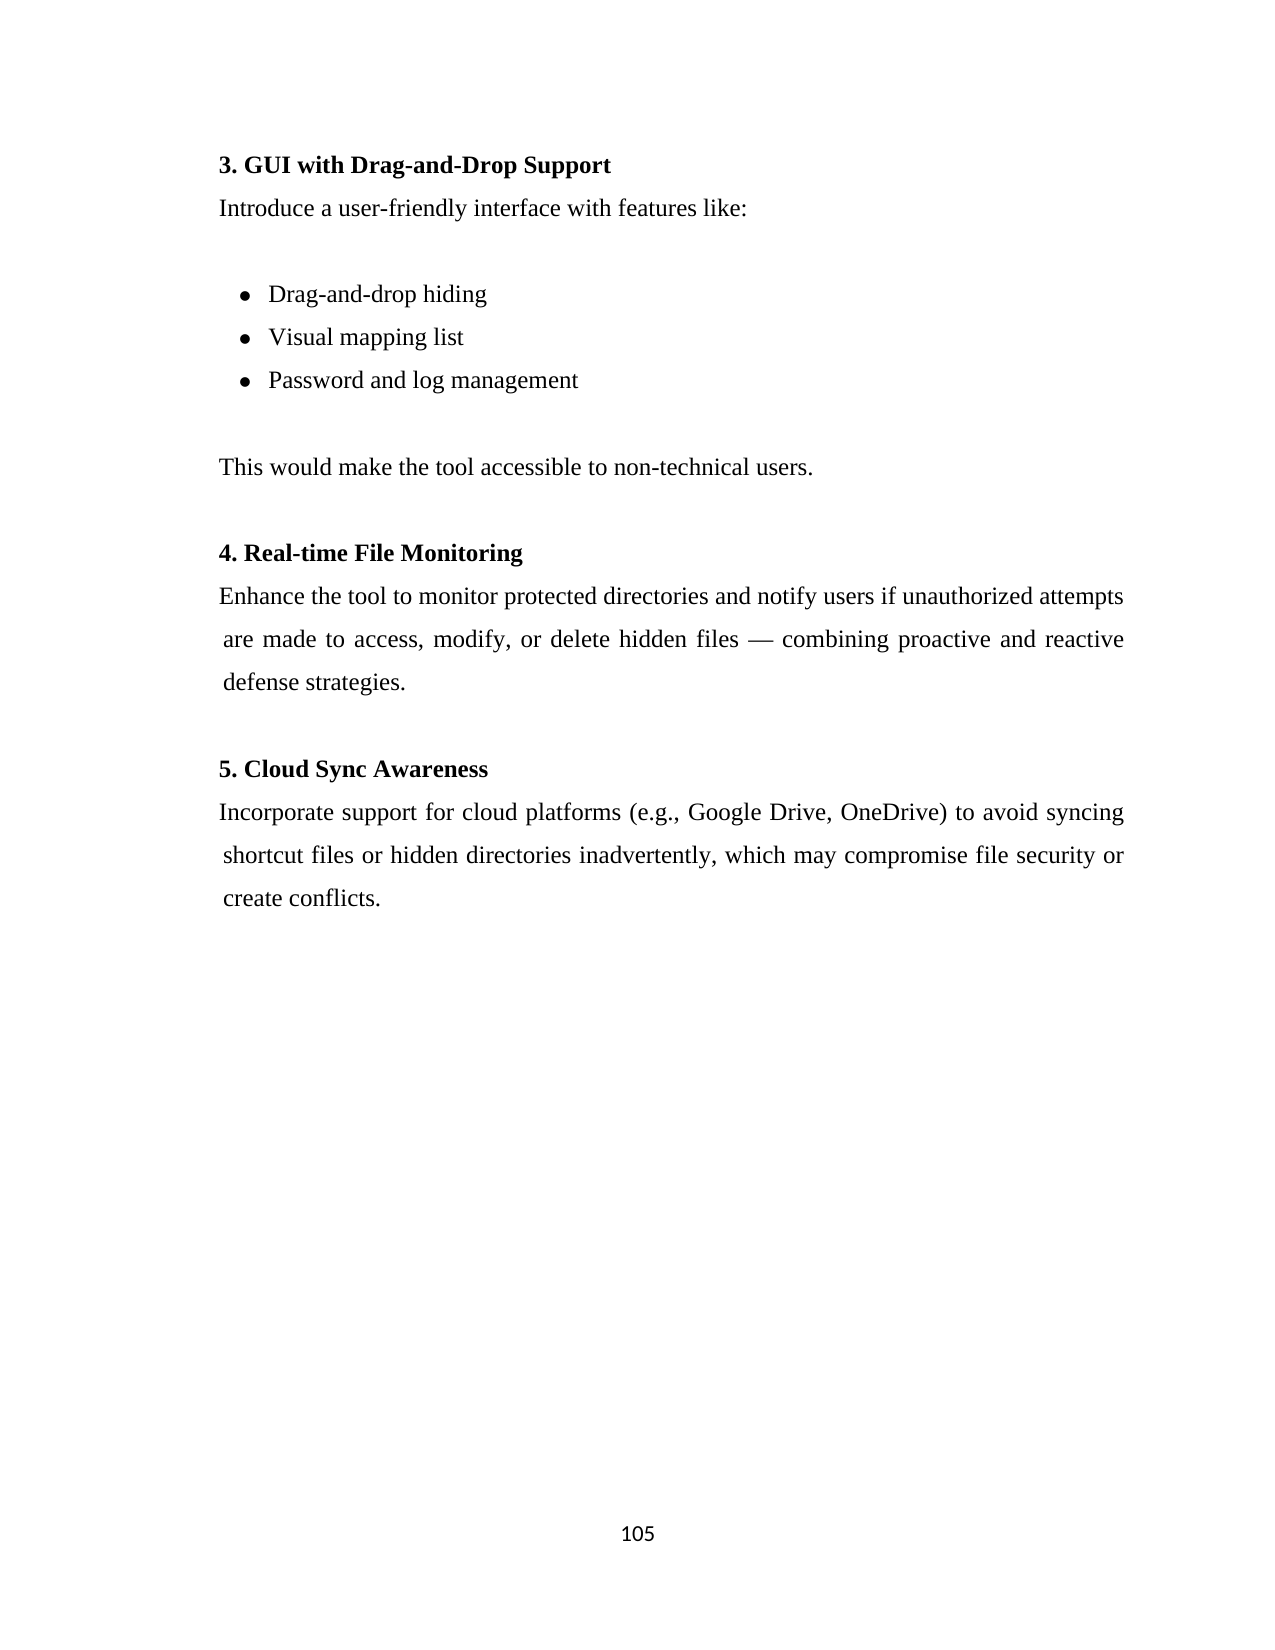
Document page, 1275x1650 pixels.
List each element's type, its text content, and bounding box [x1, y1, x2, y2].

text 3. GUI with Drag-and-Drop Support [219, 150, 1125, 179]
text Enhance the tool to monitor protected directories and notify users if unauthorized attempts are made to access, modify, or delete hidden files — combining proactive and reactive defense strategies. [219, 581, 1125, 696]
text Introduce a user-friendly interface with features like: [219, 193, 1125, 222]
list Visual mapping list [238, 322, 1125, 351]
text 4. Real-time File Monitoring [219, 538, 1125, 567]
list Password and log management [238, 366, 1125, 394]
list Drag-and-drop hiding [238, 279, 1125, 308]
text Incorporate support for cloud platforms (e.g., Google Drive, OneDrive) to avoid syncing shortcut files or hidden directories inadvertently, which may compromise file security or create conflicts. [219, 797, 1125, 912]
text 5. Cloud Sync Awareness [219, 754, 1125, 782]
text This would make the tool accessible to non-technical users. [219, 452, 1125, 481]
